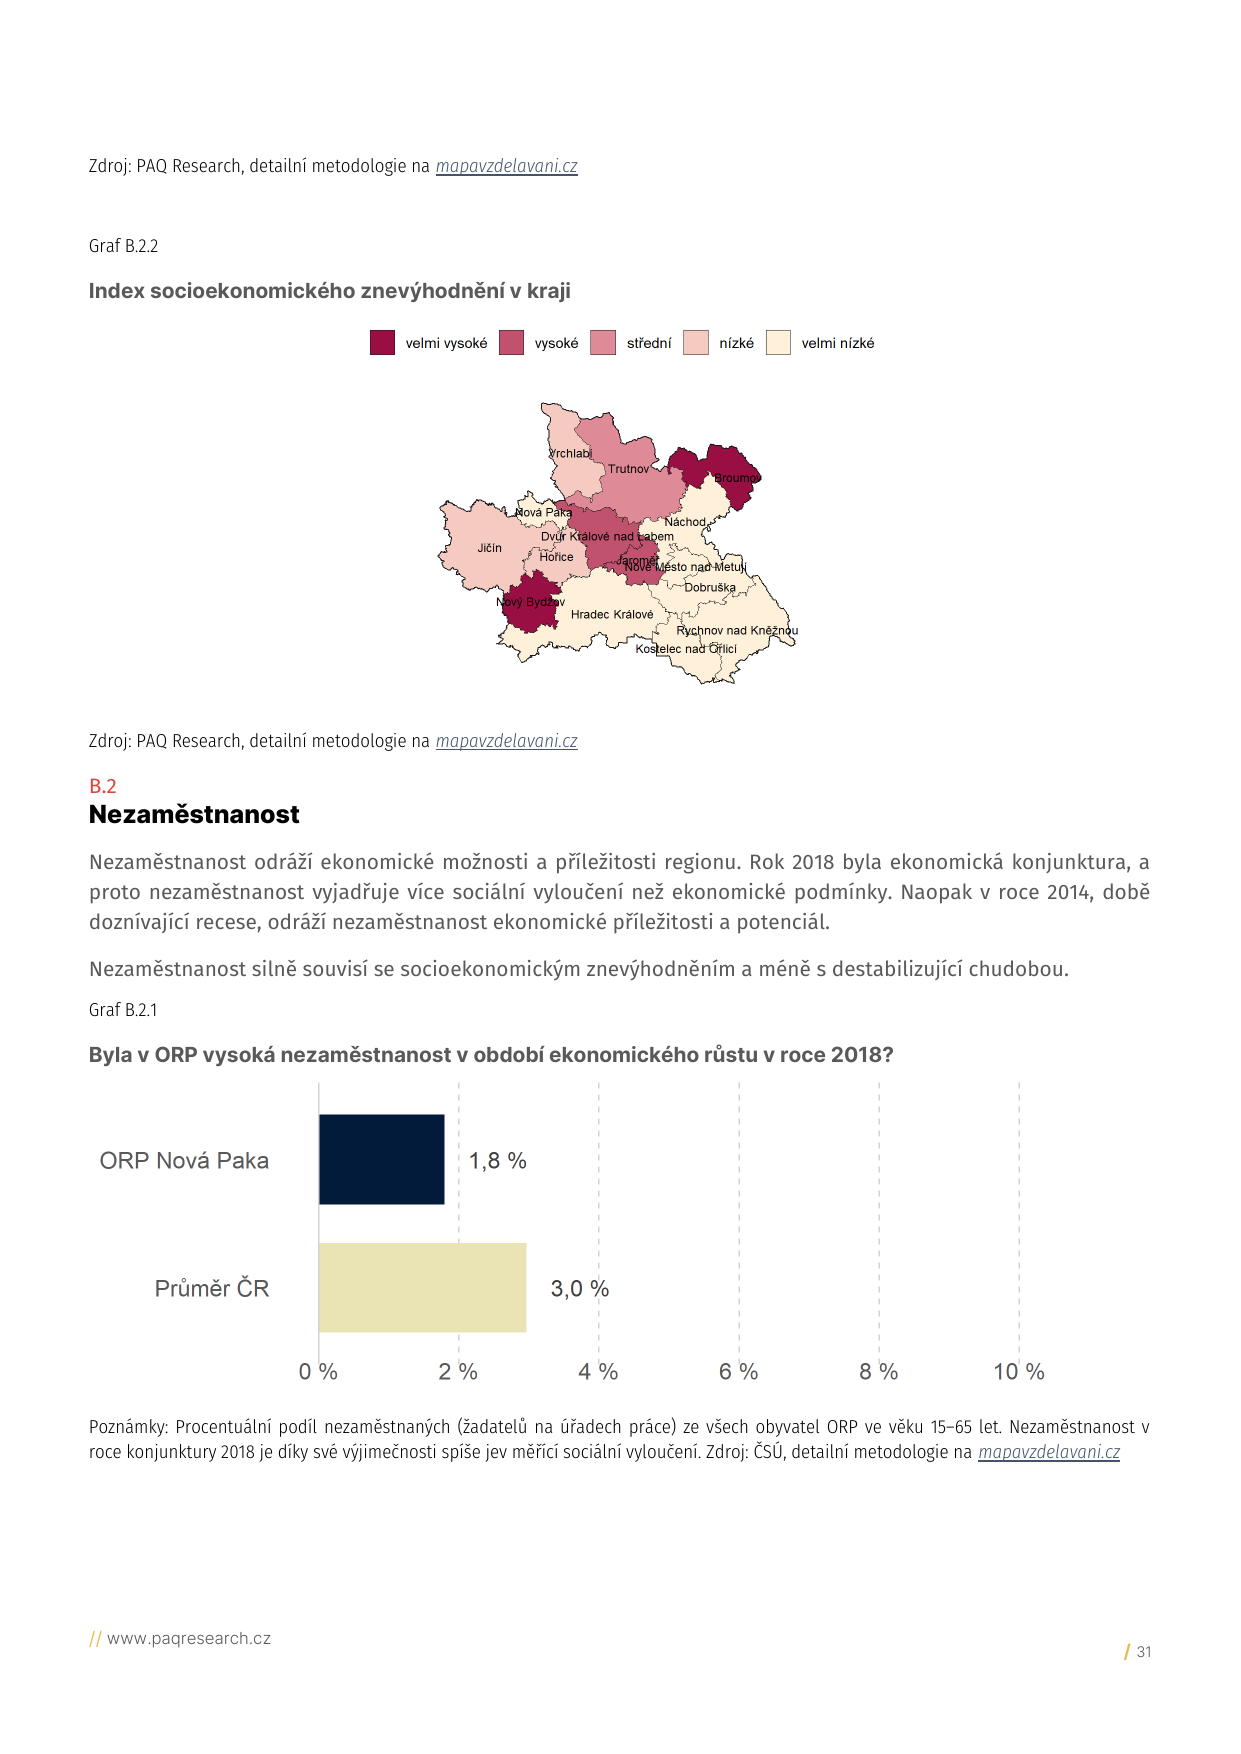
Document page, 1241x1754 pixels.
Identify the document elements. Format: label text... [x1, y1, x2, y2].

text Poznámky: Procentuální podíl nezaměstnaných (žadatelů na úřadech práce) ze všech obyvatel ORP ve věku 15–65 let. Nezaměstnanost v roce konjunktury 2018 je díky své výjimečnosti spíše jev měřící sociální vyloučení. Zdroj: ČSÚ, detailní metodologie na mapavzdelavani.cz [89, 1416, 1152, 1464]
text Graf B.2.2 [89, 234, 1152, 257]
text B.2 [89, 769, 1152, 799]
subtitle Nezaměstnanost [89, 799, 1152, 829]
text Zdroj: PAQ Research, detailní metodologie na mapavzdelavani.cz [89, 148, 1152, 178]
text Byla v ORP vysoká nezaměstnanost v období ekonomického růstu v roce 2018? [89, 1037, 1152, 1067]
text Zdroj: PAQ Research, detailní metodologie na mapavzdelavani.cz [89, 722, 1152, 752]
text Nezaměstnanost silně souvisí se socioekonomickým znevýhodněním a méně s destabilizující chudobou. [89, 952, 1152, 982]
text Nezaměstnanost odráží ekonomické možnosti a příležitosti regionu. Rok 2018 byla ekonomická konjunktura, a proto nezaměstnanost vyjadřuje více sociální vyloučení než ekonomické podmínky. Naopak v roce 2014, době doznívající recese, odráží nezaměstnanost ekonomické příležitosti a potenciál. [89, 845, 1152, 935]
text Index socioekonomického znevýhodnění v kraji [89, 273, 1152, 303]
text Graf B.2.1 [89, 999, 1152, 1021]
picture [88, 303, 1139, 706]
picture [88, 1067, 1139, 1399]
